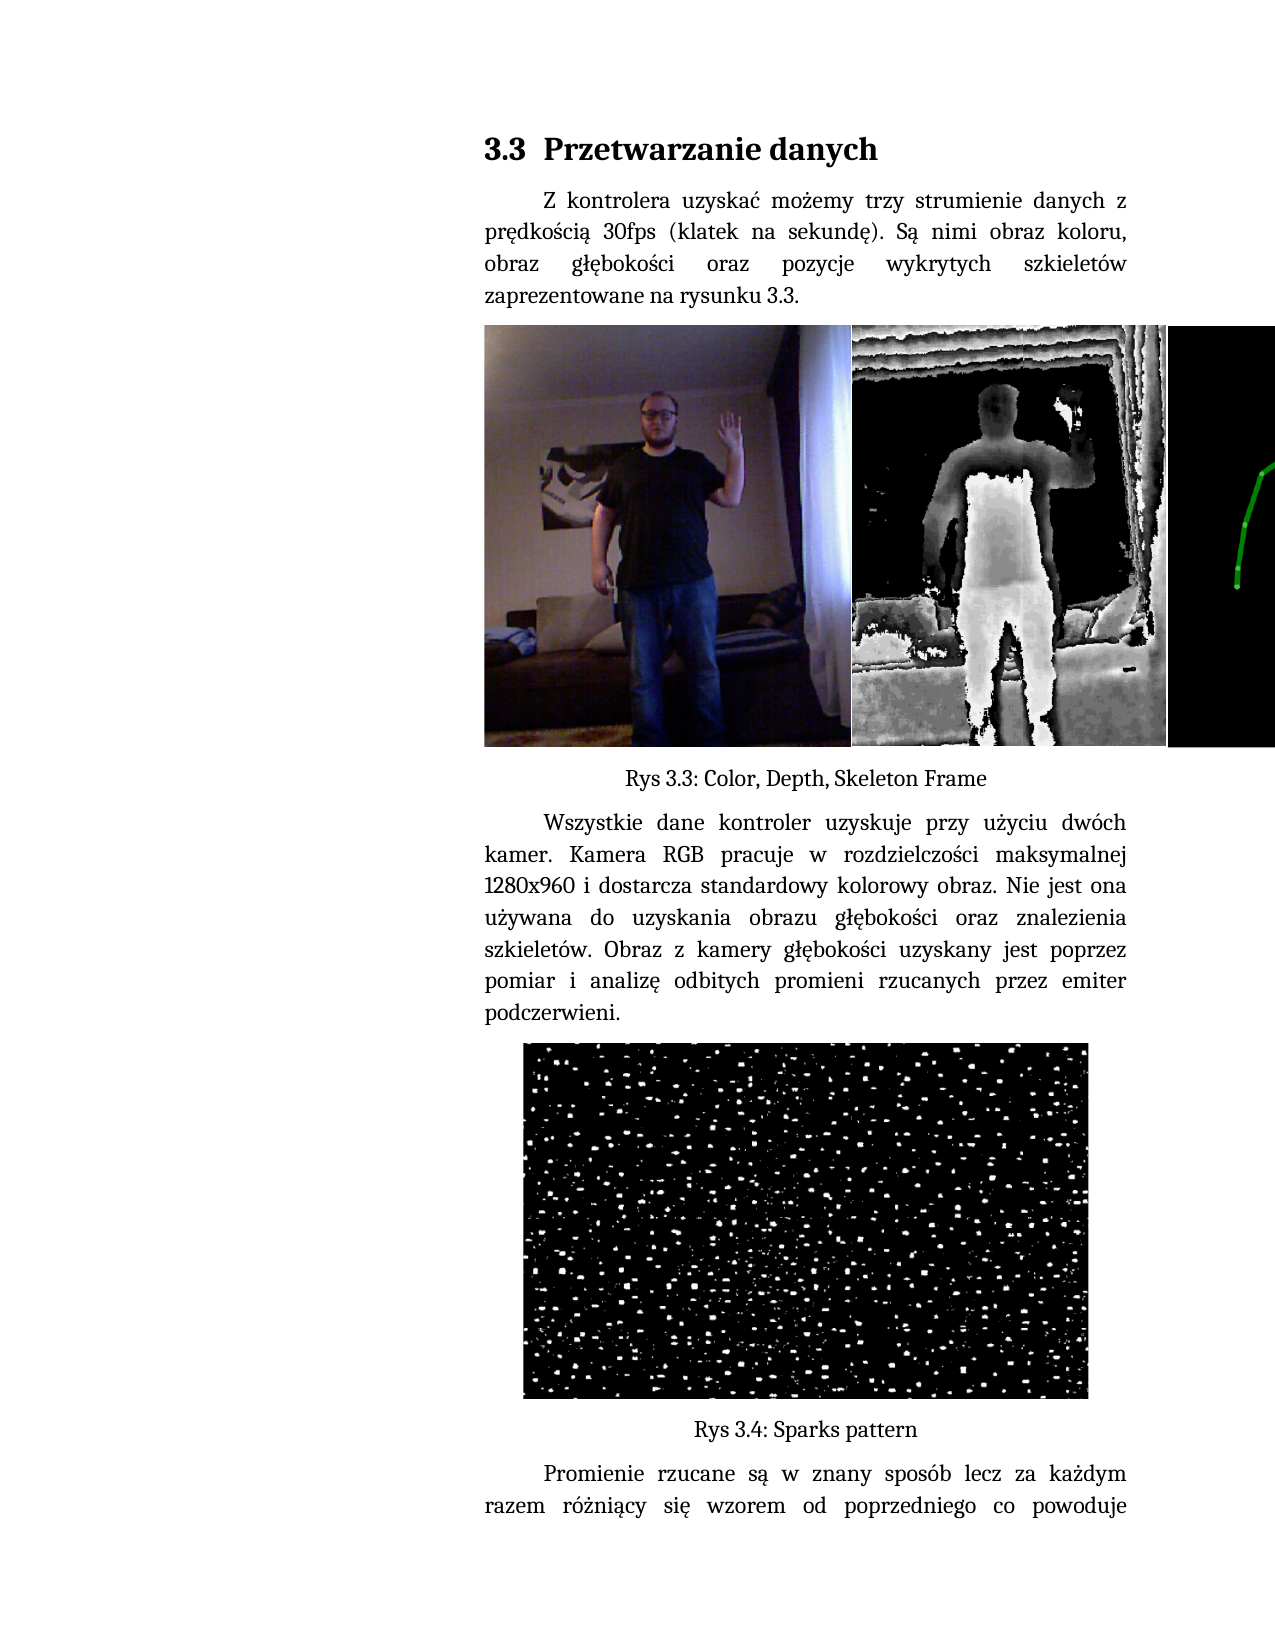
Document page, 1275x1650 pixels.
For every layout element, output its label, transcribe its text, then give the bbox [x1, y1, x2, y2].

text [484, 1460, 1127, 1519]
text Rys 3.4: Sparks pattern [484, 1416, 1127, 1443]
text Wszystkie dane kontroler uzyskuje przy użyciu dwóch kamer. Kamera RGB pracuje w rozdzielczości maksymalnej 1280x960 i dostarcza standardowy kolorowy obraz. Nie jest ona używana do uzyskania obrazu głębokości oraz znalezienia szkieletów. Obraz z kamery głębokości uzyskany jest poprzez pomiar i analizę odbitych promieni rzucanych przez emiter podczerwieni. [484, 809, 1127, 1026]
text Rys 3.3: Color, Depth, Skeleton Frame [484, 765, 1127, 792]
picture [523, 1043, 1089, 1399]
text Z kontrolera uzyskać możemy trzy strumienie danych z prędkością 30fps (klatek na sekundę). Są nimi obraz koloru, obraz głębokości oraz pozycje wykrytych szkieletów zaprezentowane na rysunku 3.3. [484, 186, 1127, 309]
text Przetwarzanie danych [484, 130, 1127, 168]
picture [484, 325, 1275, 748]
